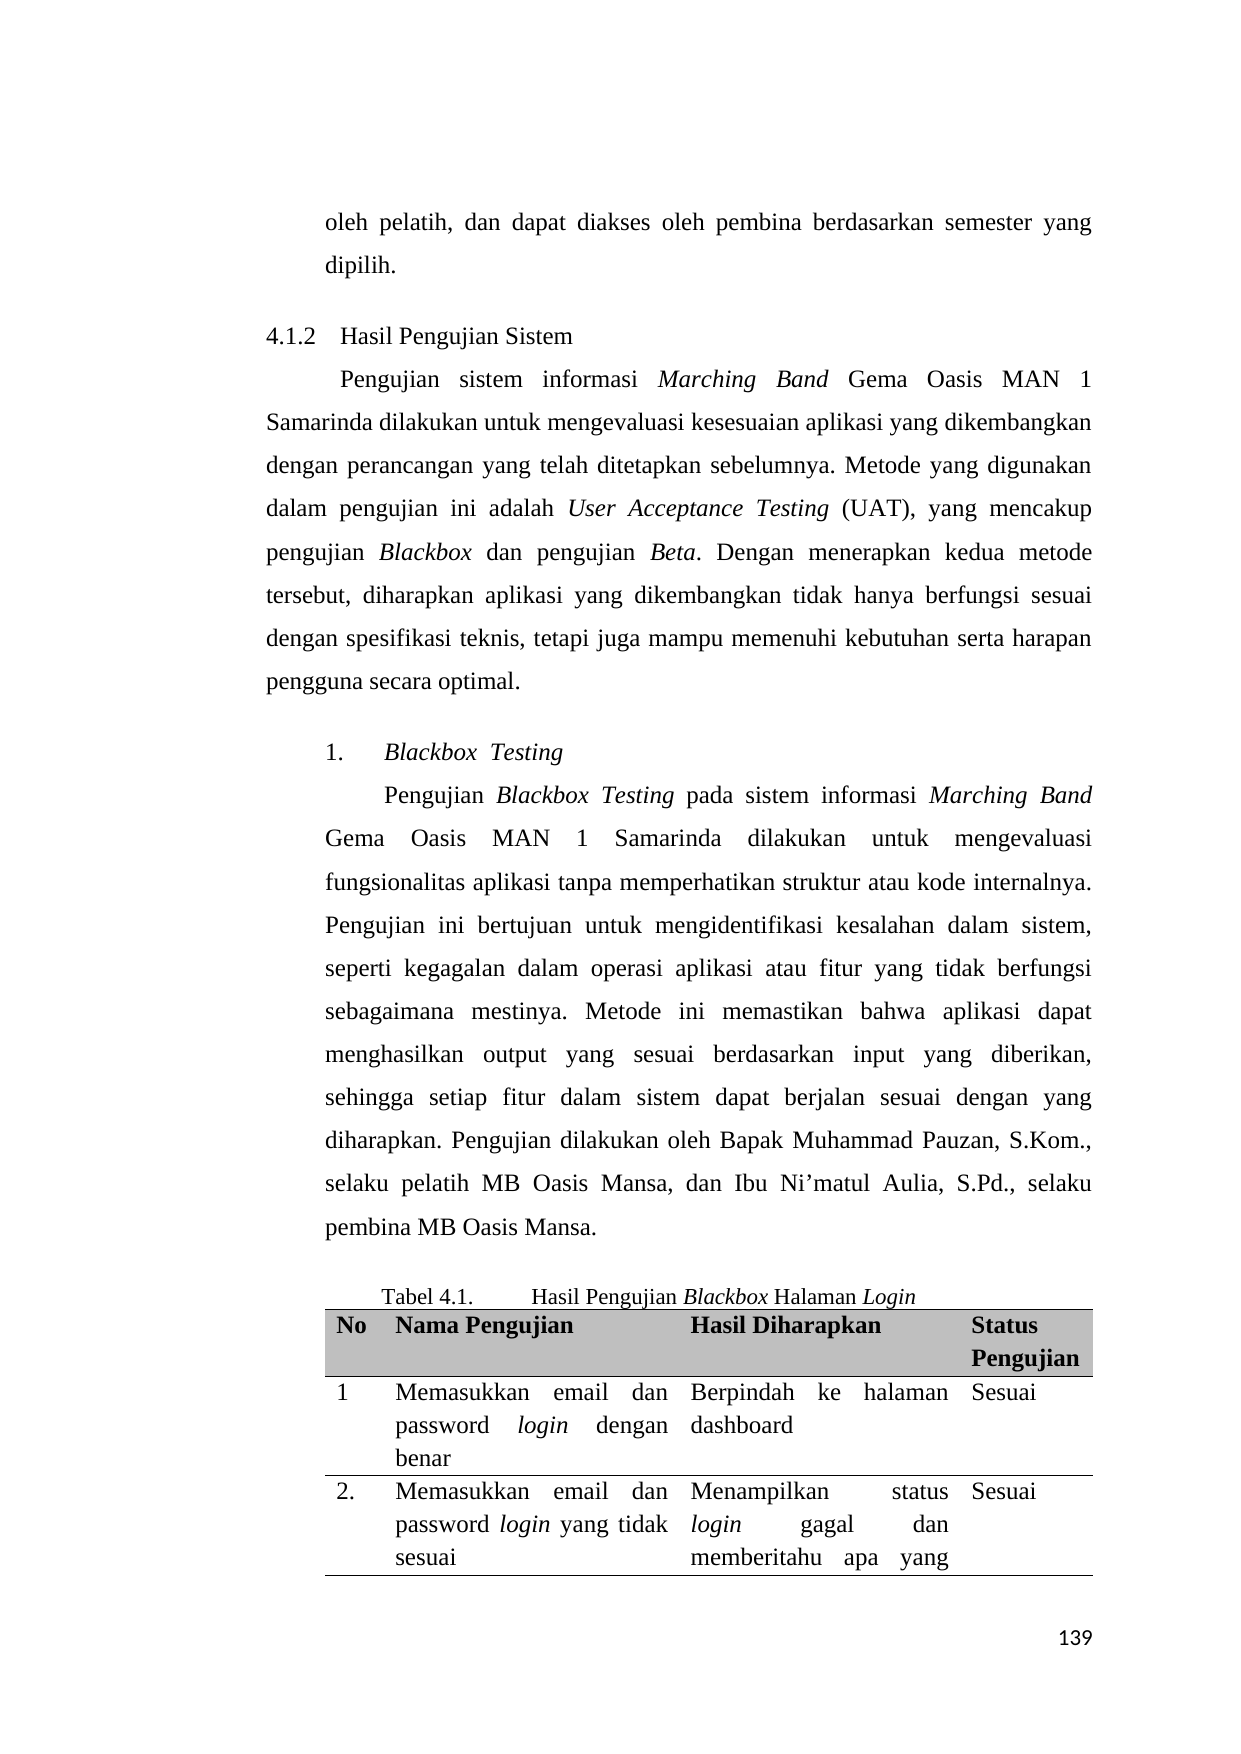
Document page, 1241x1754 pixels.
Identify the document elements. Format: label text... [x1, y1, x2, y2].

table_cell Berpindah ke halaman dashboard [679, 1377, 960, 1475]
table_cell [679, 1476, 960, 1575]
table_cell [384, 1476, 679, 1575]
table_header Nama Pengujian [384, 1310, 679, 1376]
text Hasil Pengujian Blackbox Halaman Login [207, 1283, 1092, 1309]
table_cell 1 [325, 1377, 384, 1475]
table_cell Sesuai [960, 1377, 1093, 1475]
table_cell Memasukkan email dan password login dengan benar [384, 1377, 679, 1475]
table_header Status Pengujian [960, 1310, 1093, 1376]
text Pengujian Blackbox Testing pada sistem informasi Marching Band Gema Oasis MAN 1 Samarinda dilakukan untuk mengevaluasi fungsionalitas aplikasi tanpa memperhatikan struktur atau kode internalnya. Pengujian ini bertujuan untuk mengidentifikasi kesalahan dalam sistem, seperti kegagalan dalam operasi aplikasi atau fitur yang tidak berfungsi sebagaimana mestinya. Metode ini memastikan bahwa aplikasi dapat menghasilkan output yang sesuai berdasarkan input yang diberikan, sehingga setiap fitur dalam sistem dapat berjalan sesuai dengan yang diharapkan. Pengujian dilakukan oleh Bapak Muhammad Pauzan, S.Kom., selaku pelatih MB Oasis Mansa, dan Ibu Ni’matul Aulia, S.Pd., selaku pembina MB Oasis Mansa. [325, 780, 1092, 1240]
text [325, 207, 1092, 279]
text Pengujian sistem informasi Marching Band Gema Oasis MAN 1 Samarinda dilakukan untuk mengevaluasi kesesuaian aplikasi yang dikembangkan dengan perancangan yang telah ditetapkan sebelumnya. Metode yang digunakan dalam pengujian ini adalah User Acceptance Testing (UAT), yang mencakup pengujian Blackbox dan pengujian Beta. Dengan menerapkan kedua metode tersebut, diharapkan aplikasi yang dikembangkan tidak hanya berfungsi sesuai dengan spesifikasi teknis, tetapi juga mampu memenuhi kebutuhan serta harapan pengguna secara optimal. [266, 364, 1092, 695]
table_cell Sesuai [960, 1476, 1093, 1575]
list Blackbox Testing [325, 737, 1092, 766]
table_header Hasil Diharapkan [679, 1310, 960, 1376]
table_header No [325, 1310, 384, 1376]
subtitle Hasil Pengujian Sistem [266, 321, 1092, 350]
table_cell 2. [325, 1476, 384, 1575]
